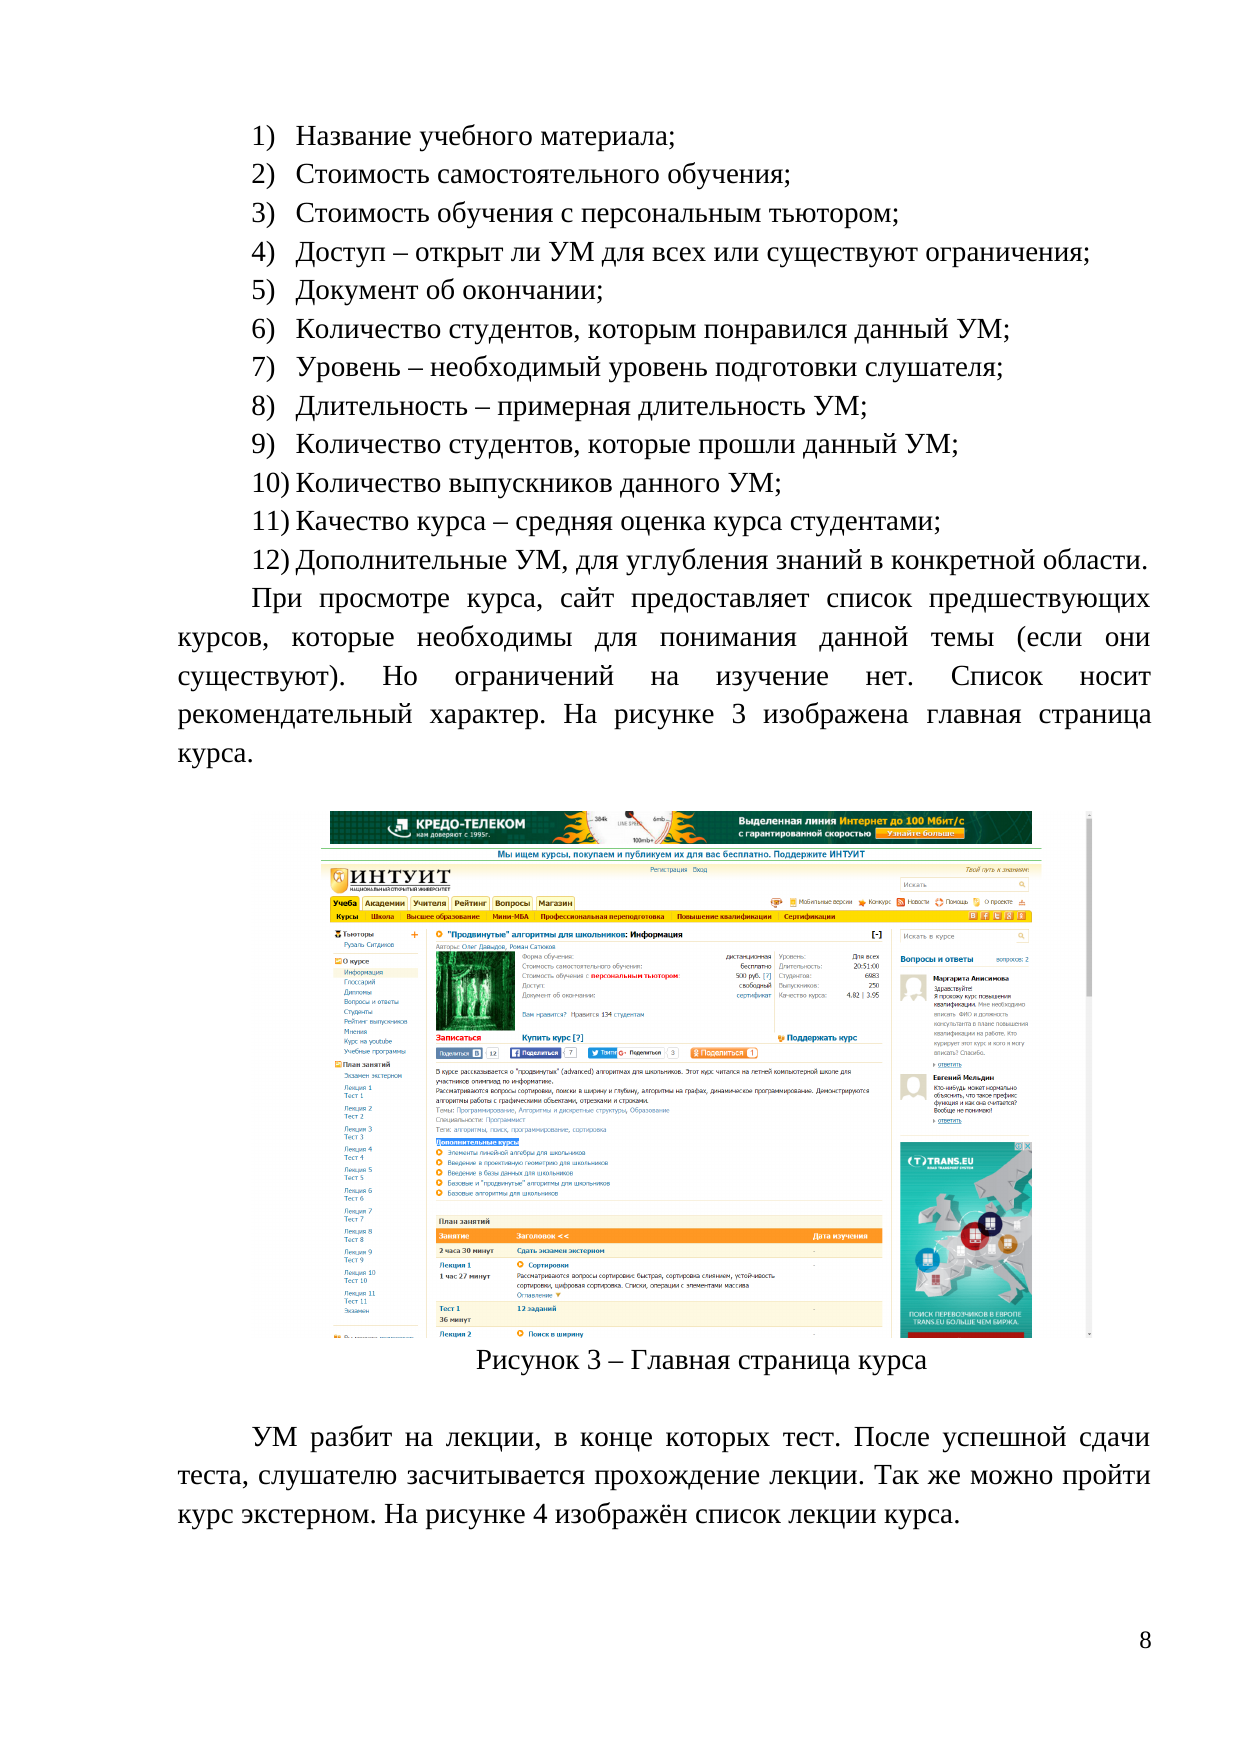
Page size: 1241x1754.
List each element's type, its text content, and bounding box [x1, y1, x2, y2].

list Стоимость самостоятельного обучения; [177, 157, 1152, 190]
list Качество курса – средняя оценка курса студентами; [177, 503, 1152, 537]
list Документ об окончании; [177, 272, 1152, 306]
list Количество студентов, которые прошли данный УМ; [177, 426, 1152, 460]
list Дополнительные УМ, для углубления знаний в конкретной области. [177, 542, 1152, 576]
list Длительность – примерная длительность УМ; [177, 388, 1152, 421]
list Количество выпускников данного УМ; [177, 465, 1152, 498]
picture [251, 811, 1093, 1338]
list Доступ – открыт ли УМ для всех или существуют ограничения; [177, 234, 1152, 267]
list Уровень – необходимый уровень подготовки слушателя; [177, 349, 1152, 383]
list Название учебного материала; [177, 118, 1152, 152]
list Количество студентов, которым понравился данный УМ; [177, 311, 1152, 344]
list Стоимость обучения с персональным тьютором; [177, 195, 1152, 229]
text При просмотре курса, сайт предоставляет список предшествующих курсов, которые необходимы для понимания данной темы (если они существуют). Но ограничений на изучение нет. Список носит рекомендательный характер. На рисунке 3 изображена главная страница курса. [177, 581, 1152, 768]
text Рисунок 3 – Главная страница курса [177, 1342, 1152, 1375]
text УМ разбит на лекции, в конце которых тест. После успешной сдачи теста, слушателю засчитывается прохождение лекции. Так же можно пройти курс экстерном. На рисунке 4 изображён список лекции курса. [177, 1419, 1152, 1529]
